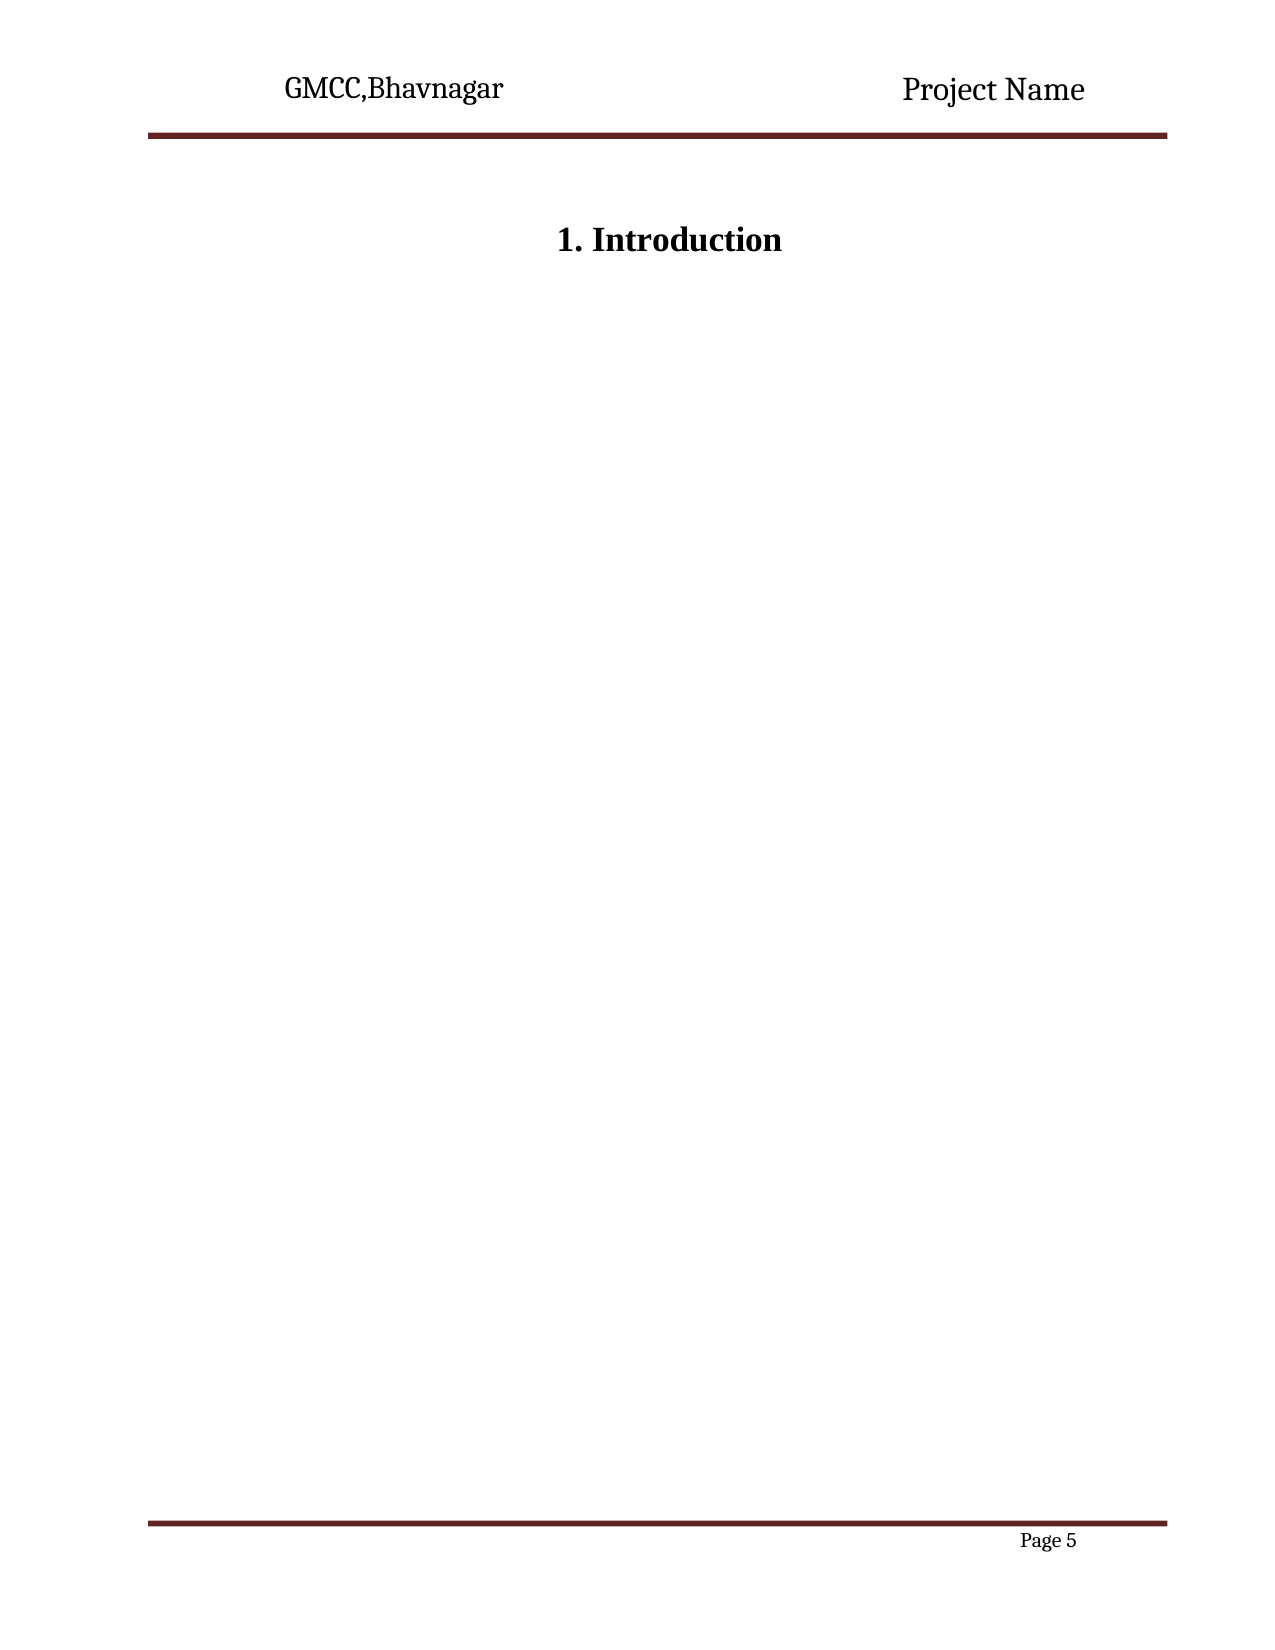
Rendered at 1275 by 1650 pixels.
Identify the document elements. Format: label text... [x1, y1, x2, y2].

subtitle Introduction [556, 219, 1200, 259]
